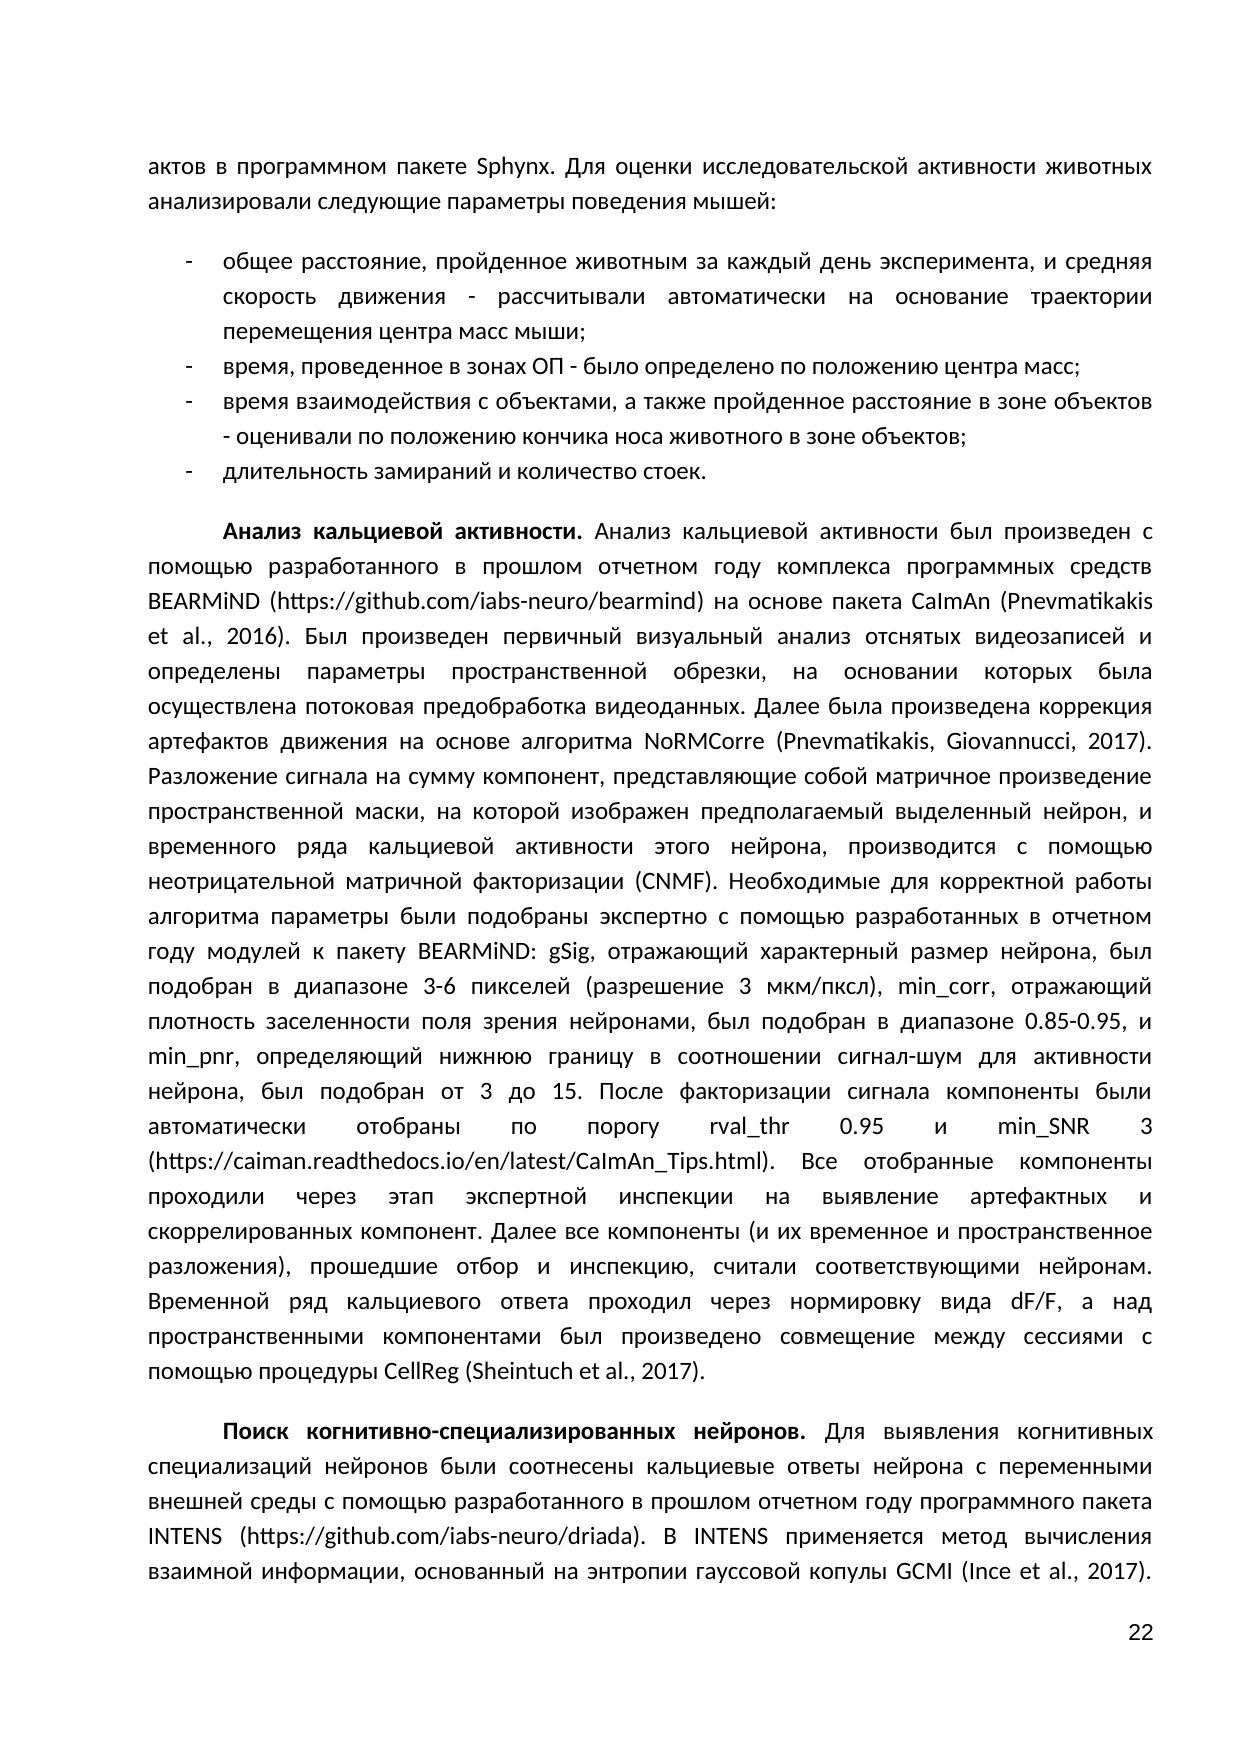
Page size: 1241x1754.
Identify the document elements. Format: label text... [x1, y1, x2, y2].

text Анализ кальциевой активности. Анализ кальциевой активности был произведен с помощью разработанного в прошлом отчетном году комплекса программных средств BEARMiND (https://github.com/iabs-neuro/bearmind) на основе пакета CaImAn (Pnevmatikakis et al., 2016). Был произведен первичный визуальный анализ отснятых видеозаписей и определены параметры пространственной обрезки, на основании которых была осуществлена потоковая предобработка видеоданных. Далее была произведена коррекция артефактов движения на основе алгоритма NoRMCorre (Pnevmatikakis, Giovannucci, 2017). Разложение сигнала на сумму компонент, представляющие собой матричное произведение пространственной маски, на которой изображен предполагаемый выделенный нейрон, и временного ряда кальциевой активности этого нейрона, производится с помощью неотрицательной матричной факторизации (CNMF). Необходимые для корректной работы алгоритма параметры были подобраны экспертно с помощью разработанных в отчетном году модулей к пакету BEARMiND: gSig, отражающий характерный размер нейрона, был подобран в диапазоне 3-6 пикселей (разрешение 3 мкм/пксл), min_corr, отражающий плотность заселенности поля зрения нейронами, был подобран в диапазоне 0.85-0.95, и min_pnr, определяющий нижнюю границу в соотношении сигнал-шум для активности нейрона, был подобран от 3 до 15. После факторизации сигнала компоненты были автоматически отобраны по порогу rval_thr 0.95 и min_SNR 3 (https://caiman.readthedocs.io/en/latest/CaImAn_Tips.html). Все отобранные компоненты проходили через этап экспертной инспекции на выявление артефактных и скоррелированных компонент. Далее все компоненты (и их временное и пространственное разложения), прошедшие отбор и инспекцию, считали соответствующими нейронам. Временной ряд кальциевого ответа проходил через нормировку вида dF/F, а над пространственными компонентами был произведено совмещение между сессиями с помощью процедуры CellReg (Sheintuch et al., 2017). [148, 515, 1153, 1386]
list длительность замираний и количество стоек. [185, 455, 1153, 486]
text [148, 1415, 1153, 1586]
list время, проведенное в зонах ОП - было определено по положению центра масс; [185, 350, 1153, 381]
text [148, 150, 1153, 216]
list время взаимодействия с объектами, а также пройденное расстояние в зоне объектов - оценивали по положению кончика носа животного в зоне объектов; [185, 385, 1153, 451]
list общее расстояние, пройденное животным за каждый день эксперимента, и средняя скорость движения - рассчитывали автоматически на основание траектории перемещения центра масс мыши; [185, 245, 1153, 346]
